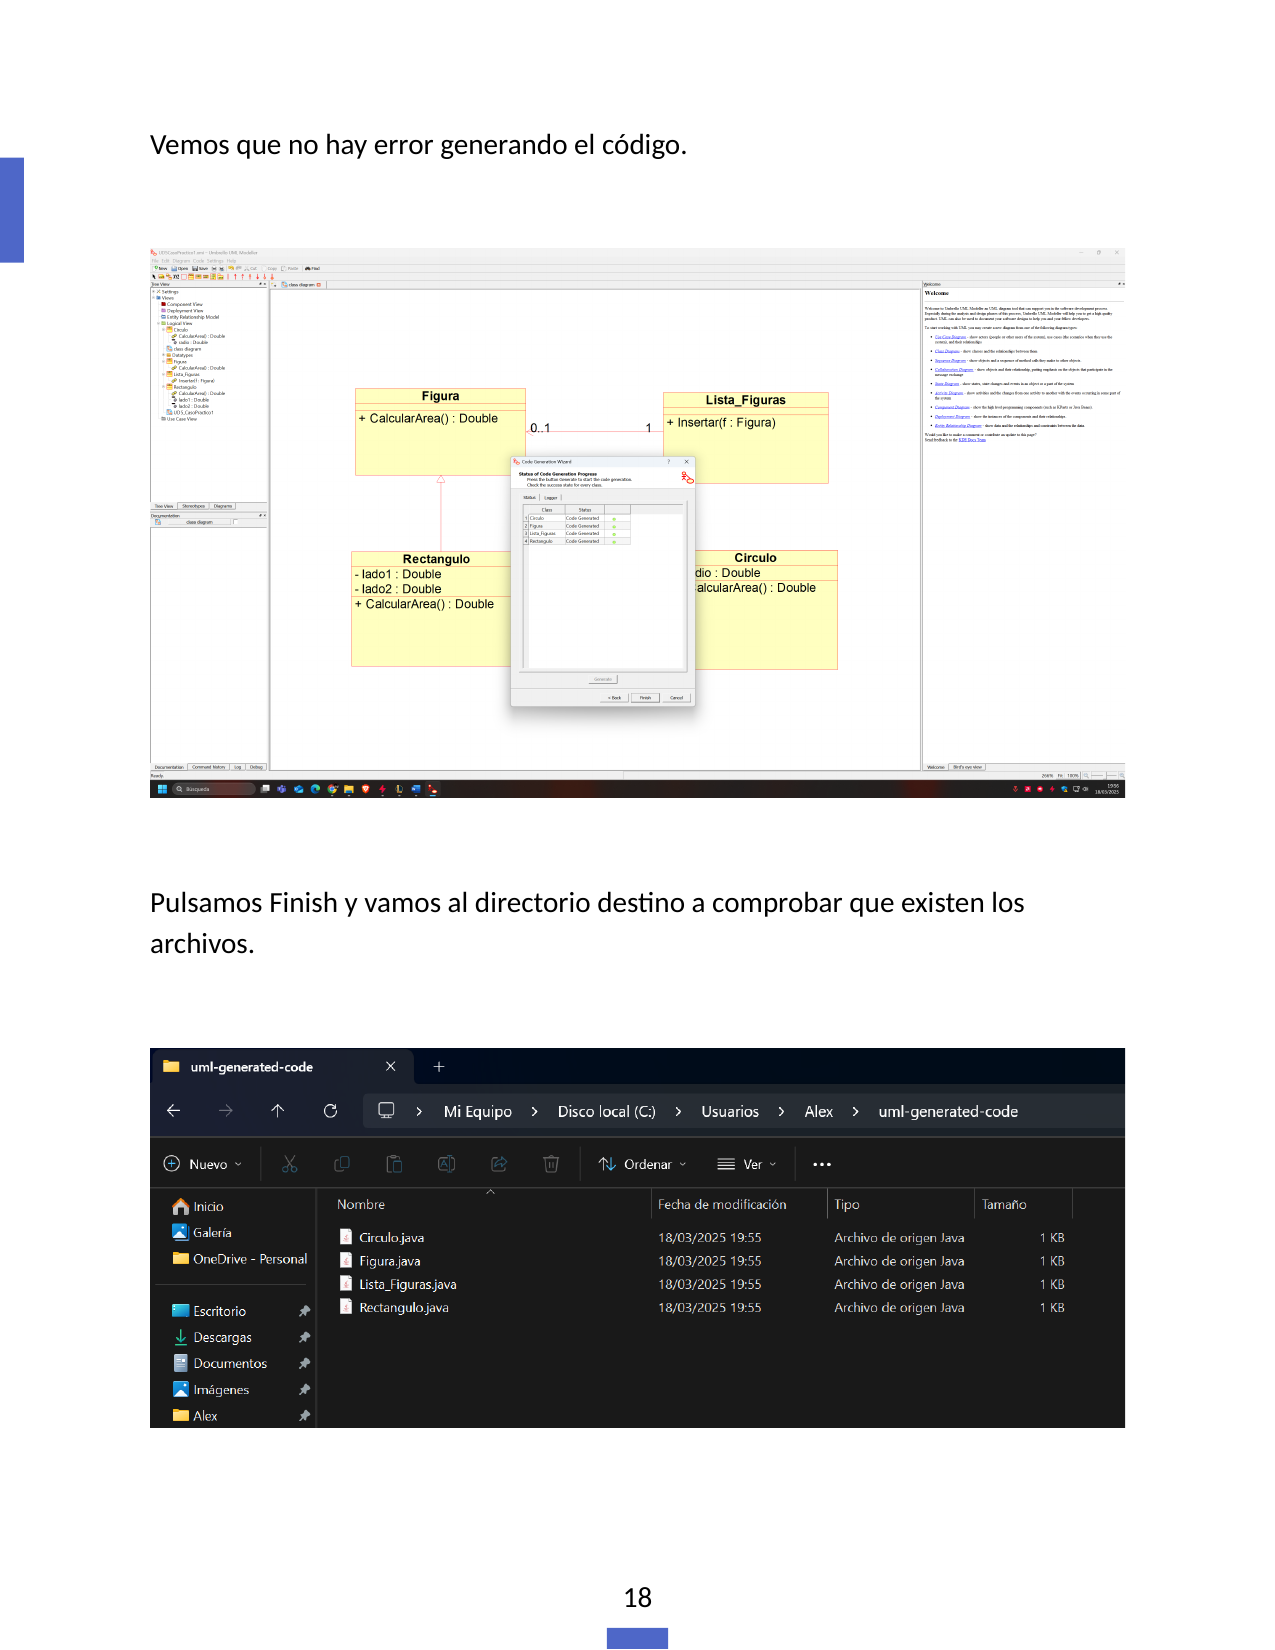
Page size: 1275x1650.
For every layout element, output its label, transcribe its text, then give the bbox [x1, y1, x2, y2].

picture [150, 248, 1125, 798]
text Pulsamos Finish y vamos al directorio destino a comprobar que existen los archivos. [150, 884, 1125, 961]
picture [150, 1048, 1125, 1428]
text Vemos que no hay error generando el código. [150, 126, 1125, 162]
